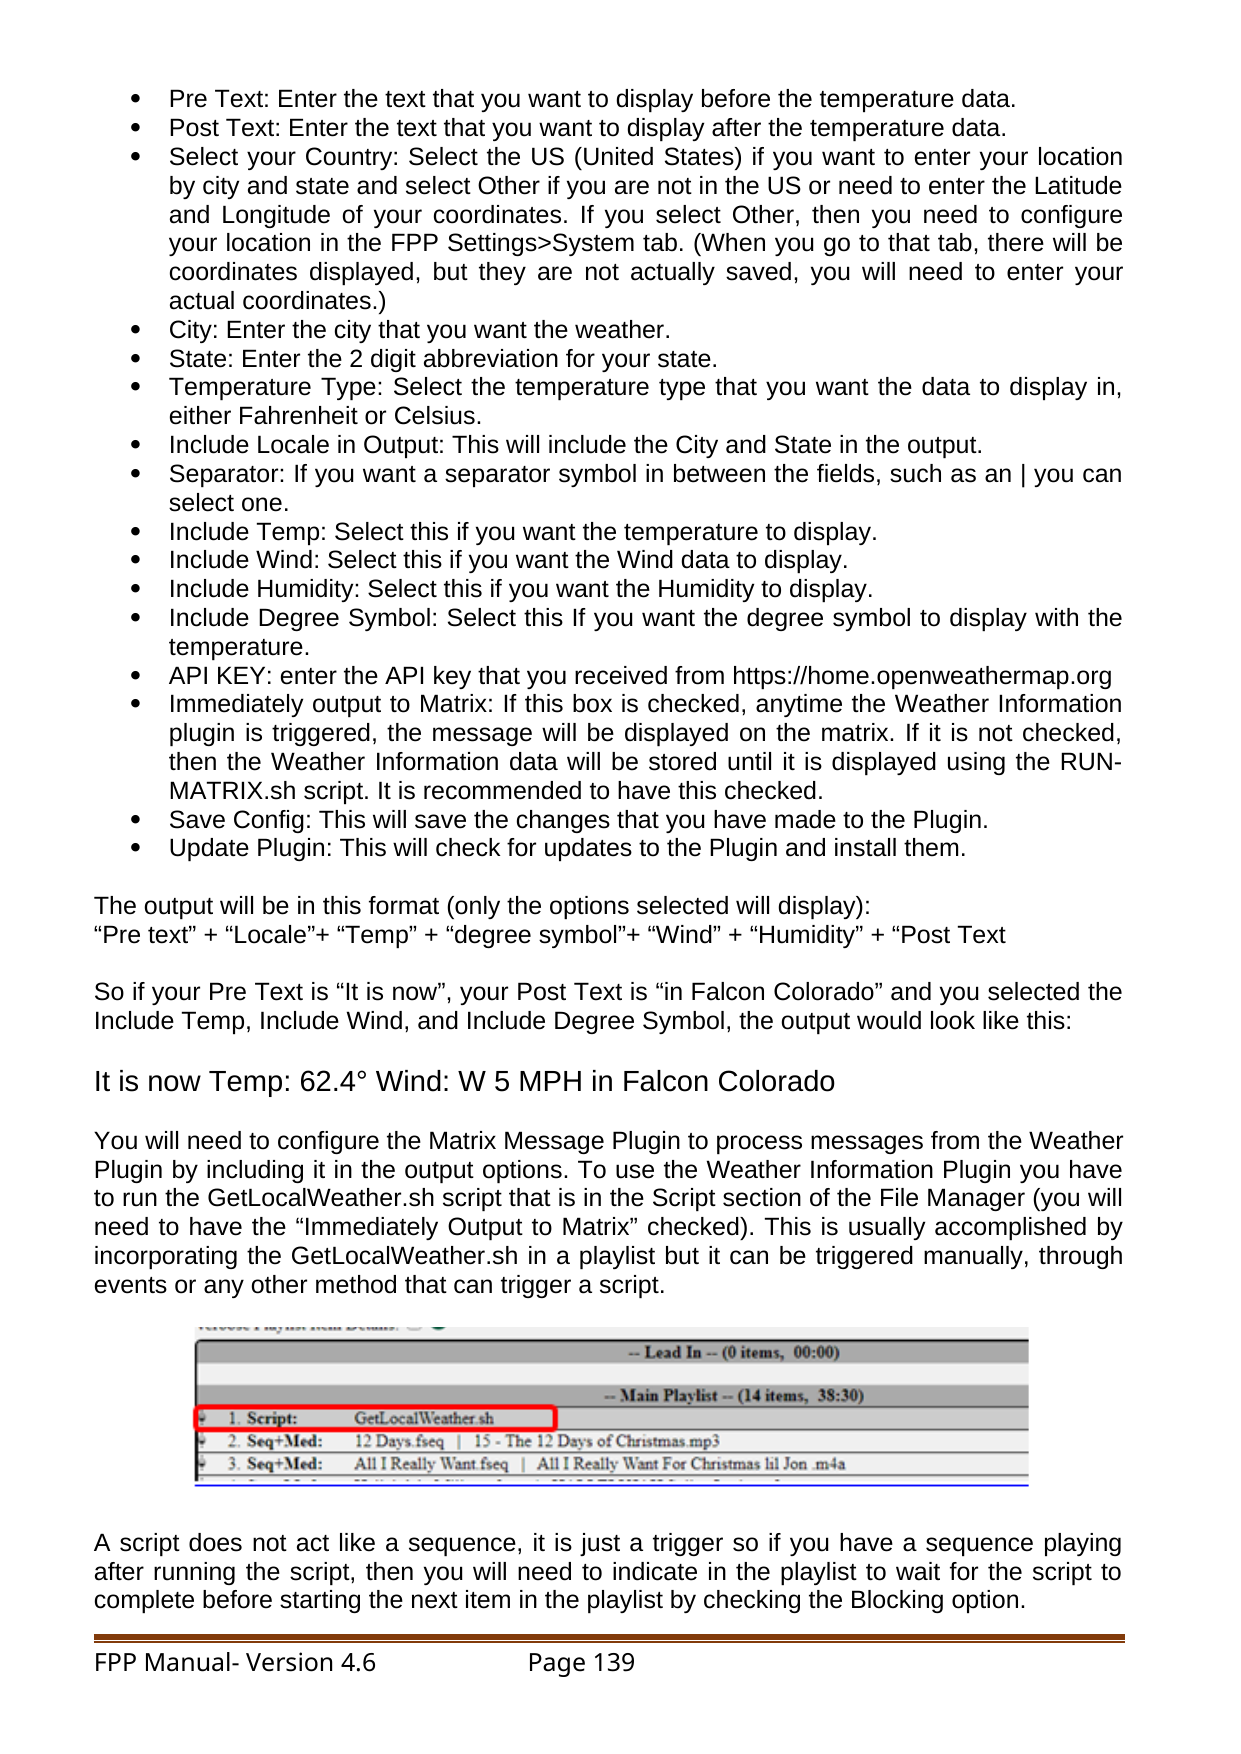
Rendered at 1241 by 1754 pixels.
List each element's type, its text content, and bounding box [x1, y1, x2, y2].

text The output will be in this format (only the options selected will display): [94, 891, 1125, 920]
list Immediately output to Matrix: If this box is checked, anytime the Weather Information plugin is triggered, the message will be displayed on the matrix. If it is not checked, then the Weather Information data will be stored until it is displayed using the RUN-MATRIX.sh script. It is recommended to have this checked. [131, 689, 1125, 804]
list API KEY: enter the API key that you received from https://home.openweathermap.org [131, 661, 1125, 689]
list Include Locale in Output: This will include the City and State in the output. [131, 430, 1125, 459]
list Temperature Type: Select the temperature type that you want the data to display in, either Fahrenheit or Celsius. [131, 372, 1125, 430]
list State: Enter the 2 digit abbreviation for your state. [131, 343, 1125, 372]
list Select your Country: Select the US (United States) if you want to enter your location by city and state and select Other if you are not in the US or need to enter the Latitude and Longitude of your coordinates. If you select Other, then you need to configure your location in the FPP Settings>System tab. (When you go to that tab, there will be coordinates displayed, but they are not actually saved, you will need to enter your actual coordinates.) [131, 142, 1125, 315]
list Save Config: This will save the changes that you have made to the Plugin. [131, 804, 1125, 833]
list Post Text: Enter the text that you want to display after the temperature data. [131, 113, 1125, 142]
list Separator: If you want a separator symbol in between the fields, such as an | you can select one. [131, 459, 1125, 516]
list Include Temp: Select this if you want the temperature to display. [131, 516, 1125, 545]
list Update Plugin: This will check for updates to the Plugin and install them. [131, 833, 1125, 862]
text “Pre text” + “Locale”+ “Temp” + “degree symbol”+ “Wind” + “Humidity” + “Post Text [94, 920, 1125, 948]
list Include Degree Symbol: Select this If you want the degree symbol to display with the temperature. [131, 603, 1125, 661]
list Include Wind: Select this if you want the Wind data to display. [131, 545, 1125, 574]
list City: Enter the city that you want the weather. [131, 315, 1125, 343]
text A script does not act like a sequence, it is just a trigger so if you have a sequence playing after running the script, then you will need to indicate in the playlist to wait for the script to complete before starting the next item in the playlist by checking the Blocking option. [94, 1528, 1125, 1614]
list Pre Text: Enter the text that you want to display before the temperature data. [131, 84, 1125, 113]
list Include Humidity: Select this if you want the Humidity to display. [131, 574, 1125, 603]
text So if your Pre Text is “It is now”, your Post Text is “in Falcon Colorado” and you selected the Include Temp, Include Wind, and Include Degree Symbol, the output would look like this: [94, 977, 1125, 1035]
text You will need to configure the Matrix Message Plugin to process messages from the Weather Plugin by including it in the output options. To use the Weather Information Plugin you have to run the GetLocalWeather.sh script that is in the Script section of the File Manager (you will need to have the “Immediately Output to Matrix” checked). This is usually accomplished by incorporating the GetLocalWeather.sh in a playlist but it can be triggered manually, through events or any other method that can trigger a script. [94, 1126, 1125, 1298]
text It is now Temp: 62.4° Wind: W 5 MPH in Falcon Colorado [94, 1063, 1125, 1097]
picture [190, 1327, 1029, 1499]
